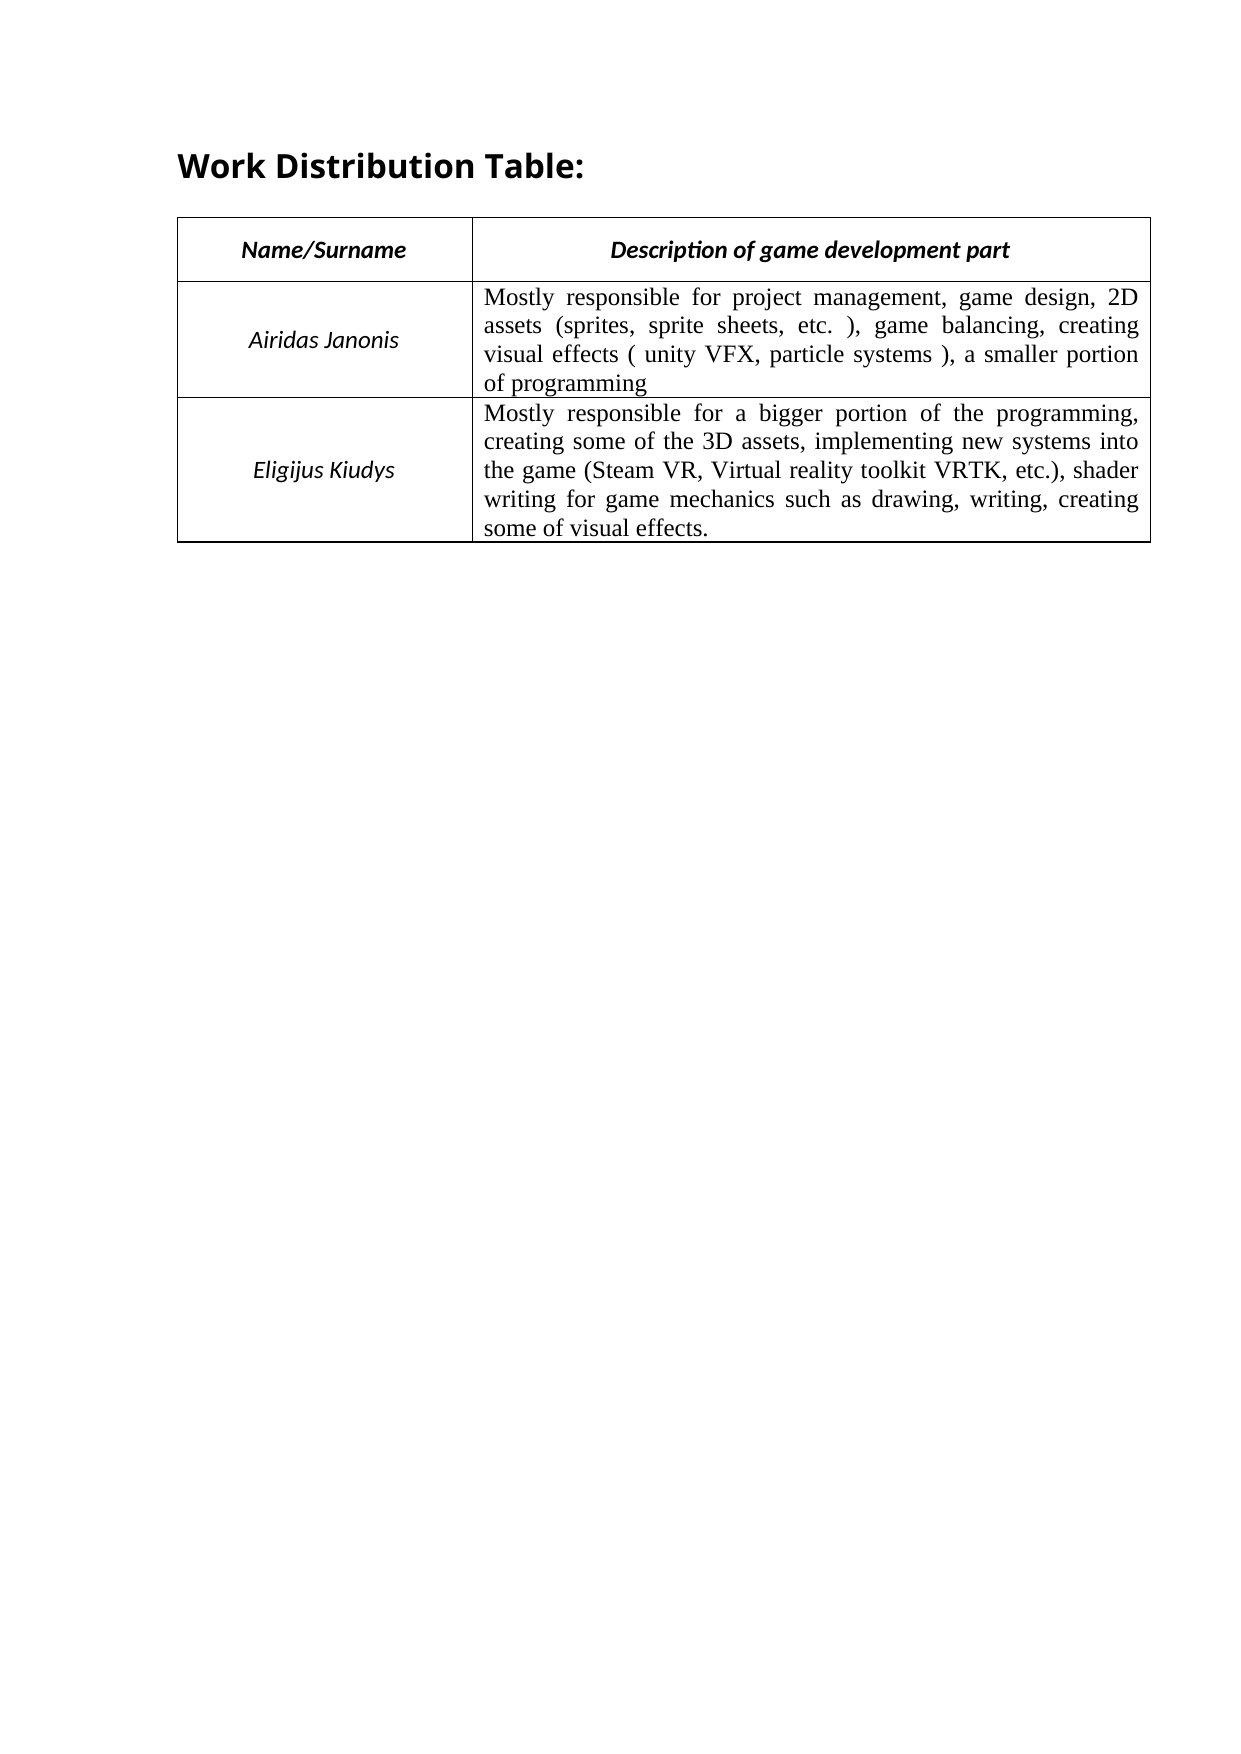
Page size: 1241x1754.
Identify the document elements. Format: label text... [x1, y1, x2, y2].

table_header Name/Surname [178, 218, 472, 281]
table_header Description of game development part [473, 218, 1150, 281]
subtitle Work Distribution Table: [177, 143, 1152, 188]
table_cell Mostly responsible for a bigger portion of the programming, creating some of the 3D assets, implementing new systems into the game (Steam VR, Virtual reality toolkit VRTK, etc.), shader writing for game mechanics such as drawing, writing, creating some of visual effects. [473, 398, 1150, 541]
table_cell Eligijus Kiudys [178, 398, 472, 541]
table_cell Airidas Janonis [178, 282, 472, 397]
table_cell Mostly responsible for project management, game design, 2D assets (sprites, sprite sheets, etc. ), game balancing, creating visual effects ( unity VFX, particle systems ), a smaller portion of programming [473, 282, 1150, 397]
